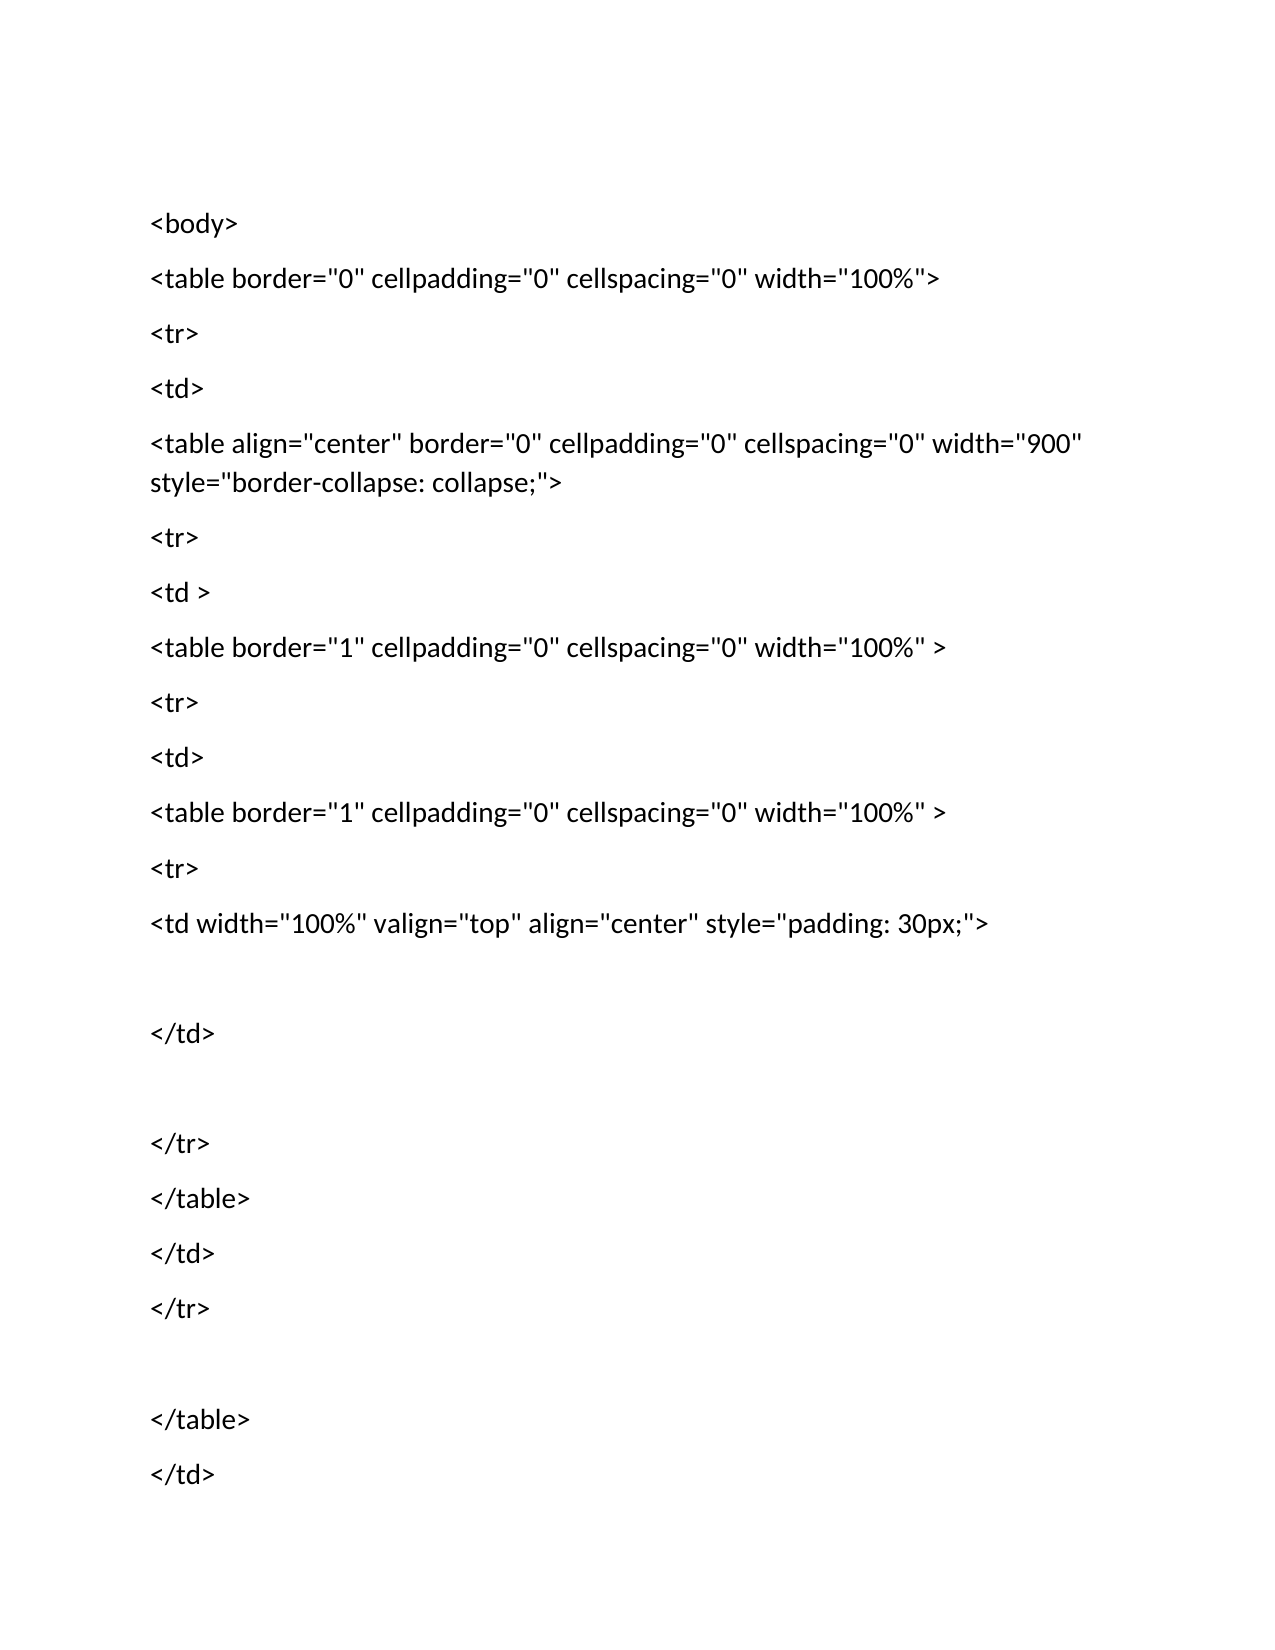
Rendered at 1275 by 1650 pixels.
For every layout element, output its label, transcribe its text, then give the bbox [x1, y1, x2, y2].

text </td> [150, 1456, 1125, 1491]
text <td> [150, 370, 1125, 406]
text <tr> [150, 315, 1125, 351]
text </table> [150, 1401, 1125, 1436]
text <tr> [150, 850, 1125, 885]
text </td> [150, 1235, 1125, 1271]
text <table align="center" border="0" cellpadding="0" cellspacing="0" width="900" style="border-collapse: collapse;"> [150, 426, 1125, 499]
text <td width="100%" valign="top" align="center" style="padding: 30px;"> [150, 905, 1125, 940]
text <table border="1" cellpadding="0" cellspacing="0" width="100%" > [150, 794, 1125, 830]
text <tr> [150, 684, 1125, 720]
text <td > [150, 574, 1125, 610]
text <body> [150, 205, 1125, 241]
text <table border="1" cellpadding="0" cellspacing="0" width="100%" > [150, 629, 1125, 665]
text <tr> [150, 519, 1125, 555]
text </tr> [150, 1125, 1125, 1161]
text </td> [150, 1015, 1125, 1051]
text </table> [150, 1180, 1125, 1216]
text </tr> [150, 1291, 1125, 1326]
text <td> [150, 739, 1125, 775]
text <table border="0" cellpadding="0" cellspacing="0" width="100%"> [150, 260, 1125, 296]
